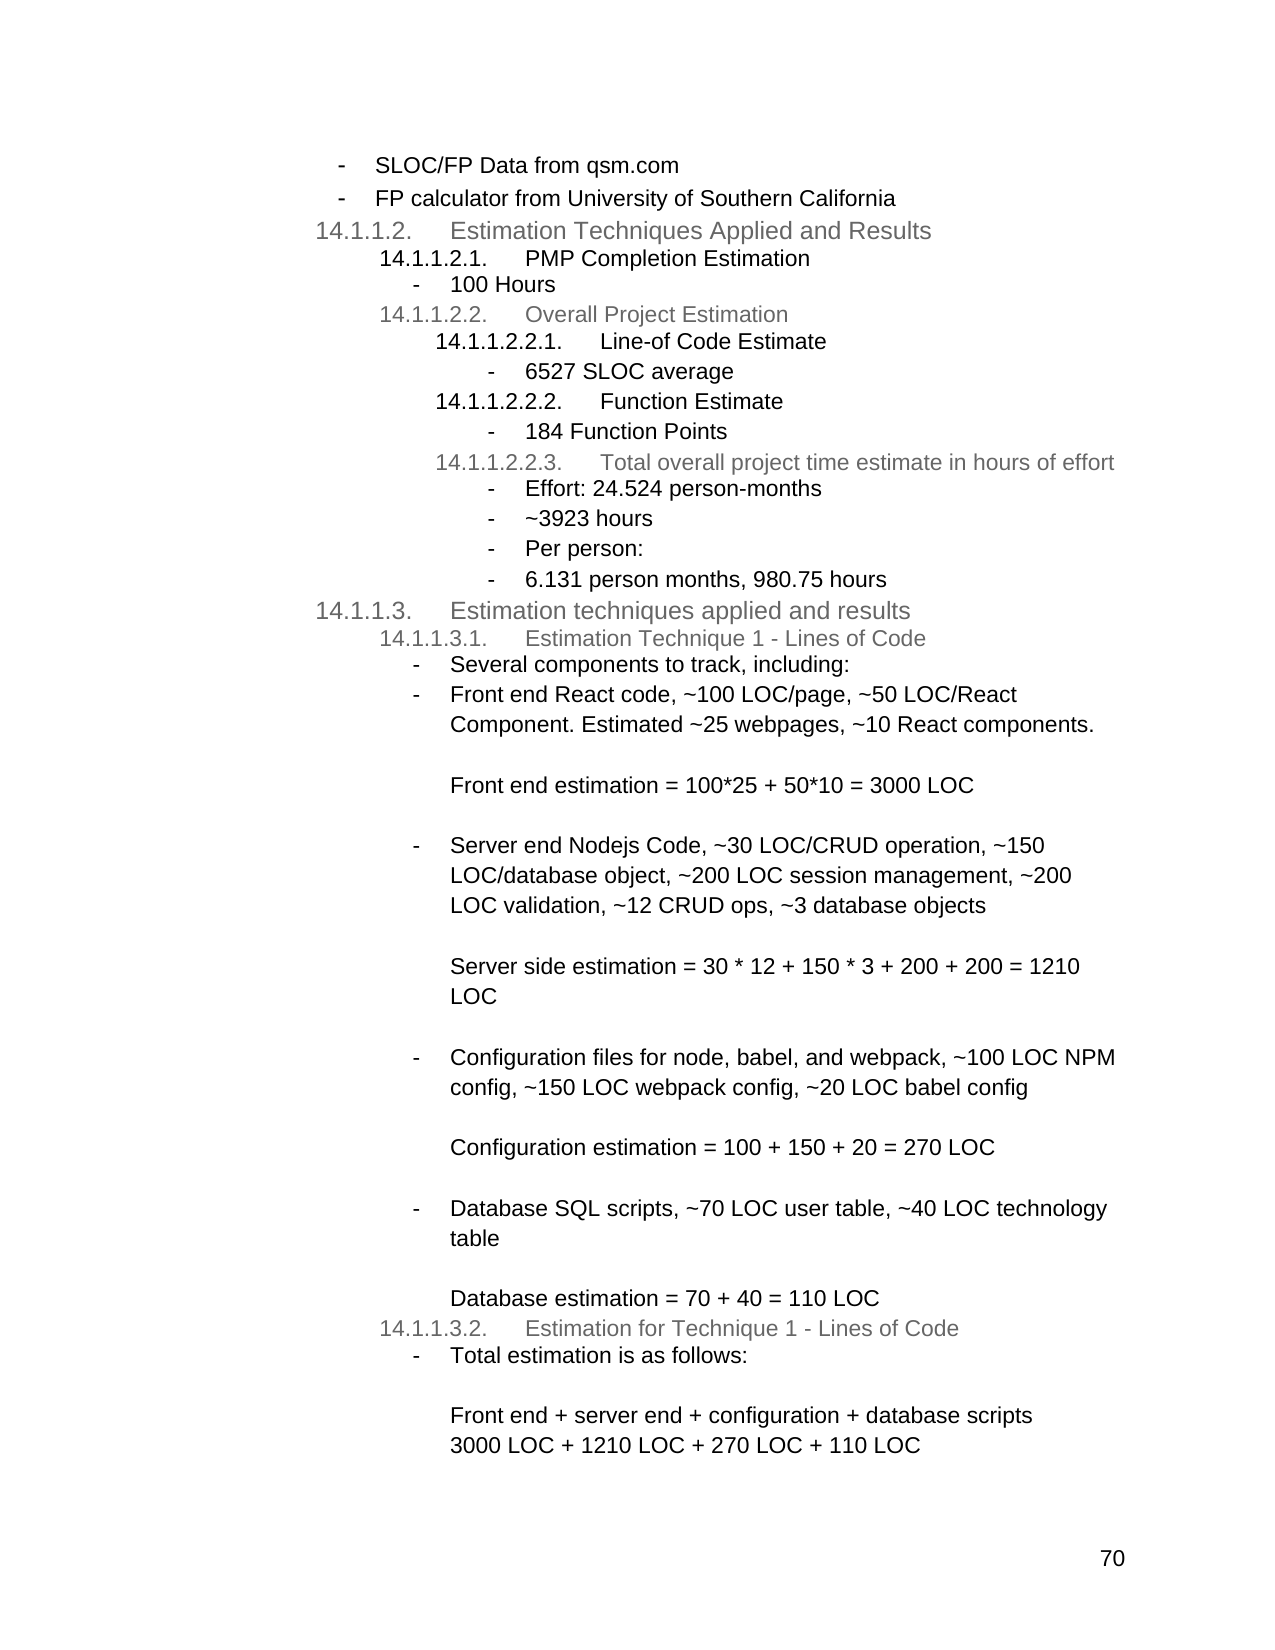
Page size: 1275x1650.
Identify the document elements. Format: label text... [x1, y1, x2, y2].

subtitle Estimation for Technique 1 - Lines of Code [487, 1315, 1125, 1342]
list 100 Hours [412, 271, 1125, 297]
list Per person: [487, 535, 1125, 562]
list Front end React code, ~100 LOC/page, ~50 LOC/React Component. Estimated ~25 webpages, ~10 React components. Front end estimation = 100*25 + 50*10 = 3000 LOC [412, 681, 1125, 828]
list FP calculator from University of Southern California [337, 183, 1125, 212]
subtitle Overall Project Estimation [487, 301, 1125, 328]
list SLOC/FP Data from qsm.com [337, 150, 1125, 179]
subtitle Estimation techniques applied and results [412, 596, 1125, 624]
list 6527 SLOC average [487, 358, 1125, 384]
list 184 Function Points [487, 418, 1125, 445]
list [412, 1342, 1125, 1459]
list Line-of Code Estimate [562, 328, 1125, 354]
list Several components to track, including: [412, 651, 1125, 677]
list Database SQL scripts, ~70 LOC user table, ~40 LOC technology table Database estimation = 70 + 40 = 110 LOC [412, 1194, 1125, 1312]
subtitle Estimation Techniques Applied and Results [412, 216, 1125, 245]
list 6.131 person months, 980.75 hours [487, 566, 1125, 592]
list Server end Nodejs Code, ~30 LOC/CRUD operation, ~150 LOC/database object, ~200 LOC session management, ~200 LOC validation, ~12 CRUD ops, ~3 database objects Server side estimation = 30 * 12 + 150 * 3 + 200 + 200 = 1210 LOC [412, 832, 1125, 1040]
list ~3923 hours [487, 505, 1125, 531]
subtitle Total overall project time estimate in hours of effort [562, 448, 1125, 475]
list Function Estimate [562, 388, 1125, 414]
list Configuration files for node, babel, and webpack, ~100 LOC NPM config, ~150 LOC webpack config, ~20 LOC babel config Configuration estimation = 100 + 150 + 20 = 270 LOC [412, 1043, 1125, 1191]
subtitle Estimation Technique 1 - Lines of Code [487, 624, 1125, 651]
list PMP Completion Estimation [487, 245, 1125, 271]
list Effort: 24.524 person-months [487, 475, 1125, 501]
